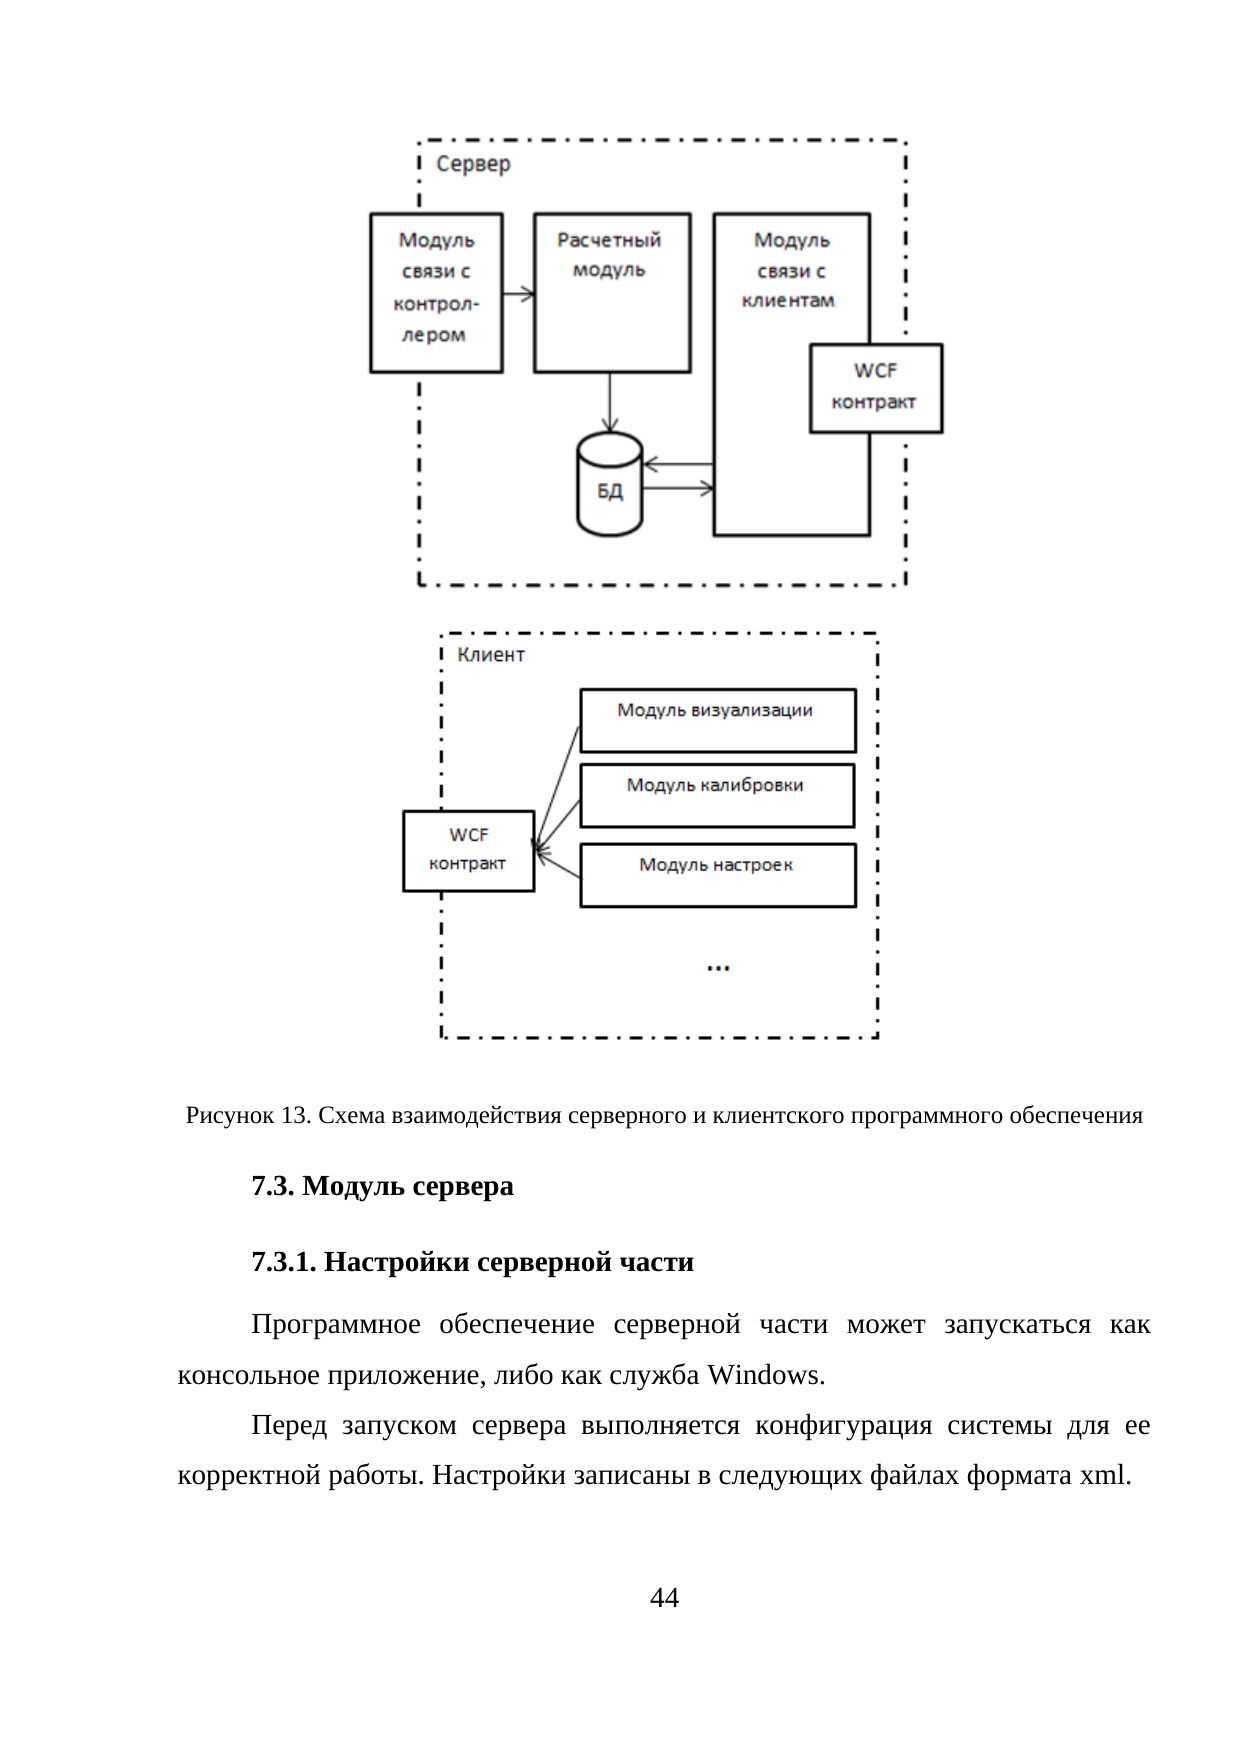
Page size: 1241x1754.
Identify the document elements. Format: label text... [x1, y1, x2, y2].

text Перед запуском сервера выполняется конфигурация системы для ее корректной работы. Настройки записаны в следующих файлах формата xml. [177, 1407, 1152, 1491]
subtitle Настройки серверной части [177, 1244, 1152, 1277]
subtitle Модуль сервера [177, 1168, 1152, 1202]
picture [336, 118, 993, 1071]
text Программное обеспечение серверной части может запускаться как консольное приложение, либо как служба Windows. [177, 1306, 1152, 1390]
